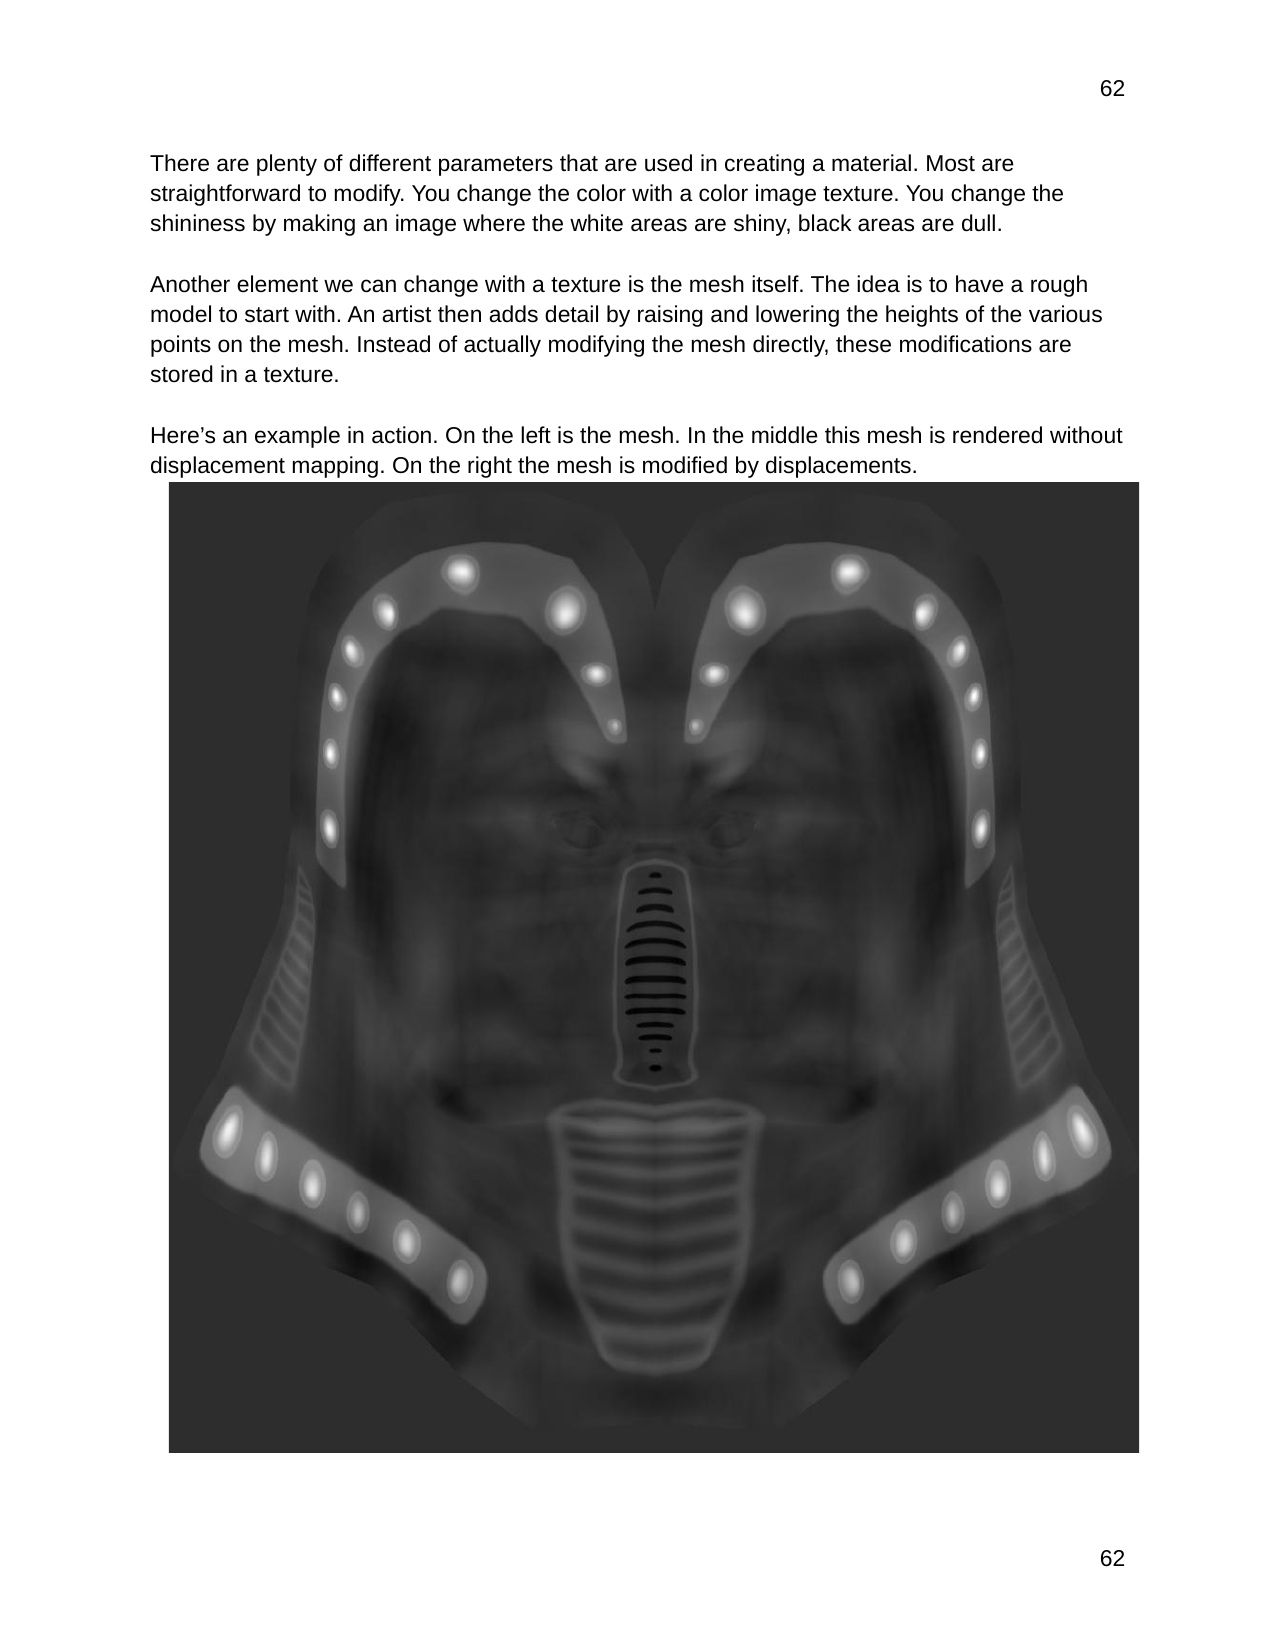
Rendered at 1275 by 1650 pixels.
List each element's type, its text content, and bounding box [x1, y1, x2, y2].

text Another element we can change with a texture is the mesh itself. The idea is to have a rough model to start with. An artist then adds detail by raising and lowering the heights of the various points on the mesh. Instead of actually modifying the mesh directly, these modifications are stored in a texture. [150, 271, 1125, 388]
text Here’s an example in action. On the left is the mesh. In the middle this mesh is rendered without displacement mapping. On the right the mesh is modified by displacements. [150, 422, 1125, 478]
text There are plenty of different parameters that are used in creating a material. Most are straightforward to modify. You change the color with a color image texture. You change the shininess by making an image where the white areas are shiny, black areas are dull. [150, 150, 1125, 237]
picture [168, 482, 1140, 1453]
